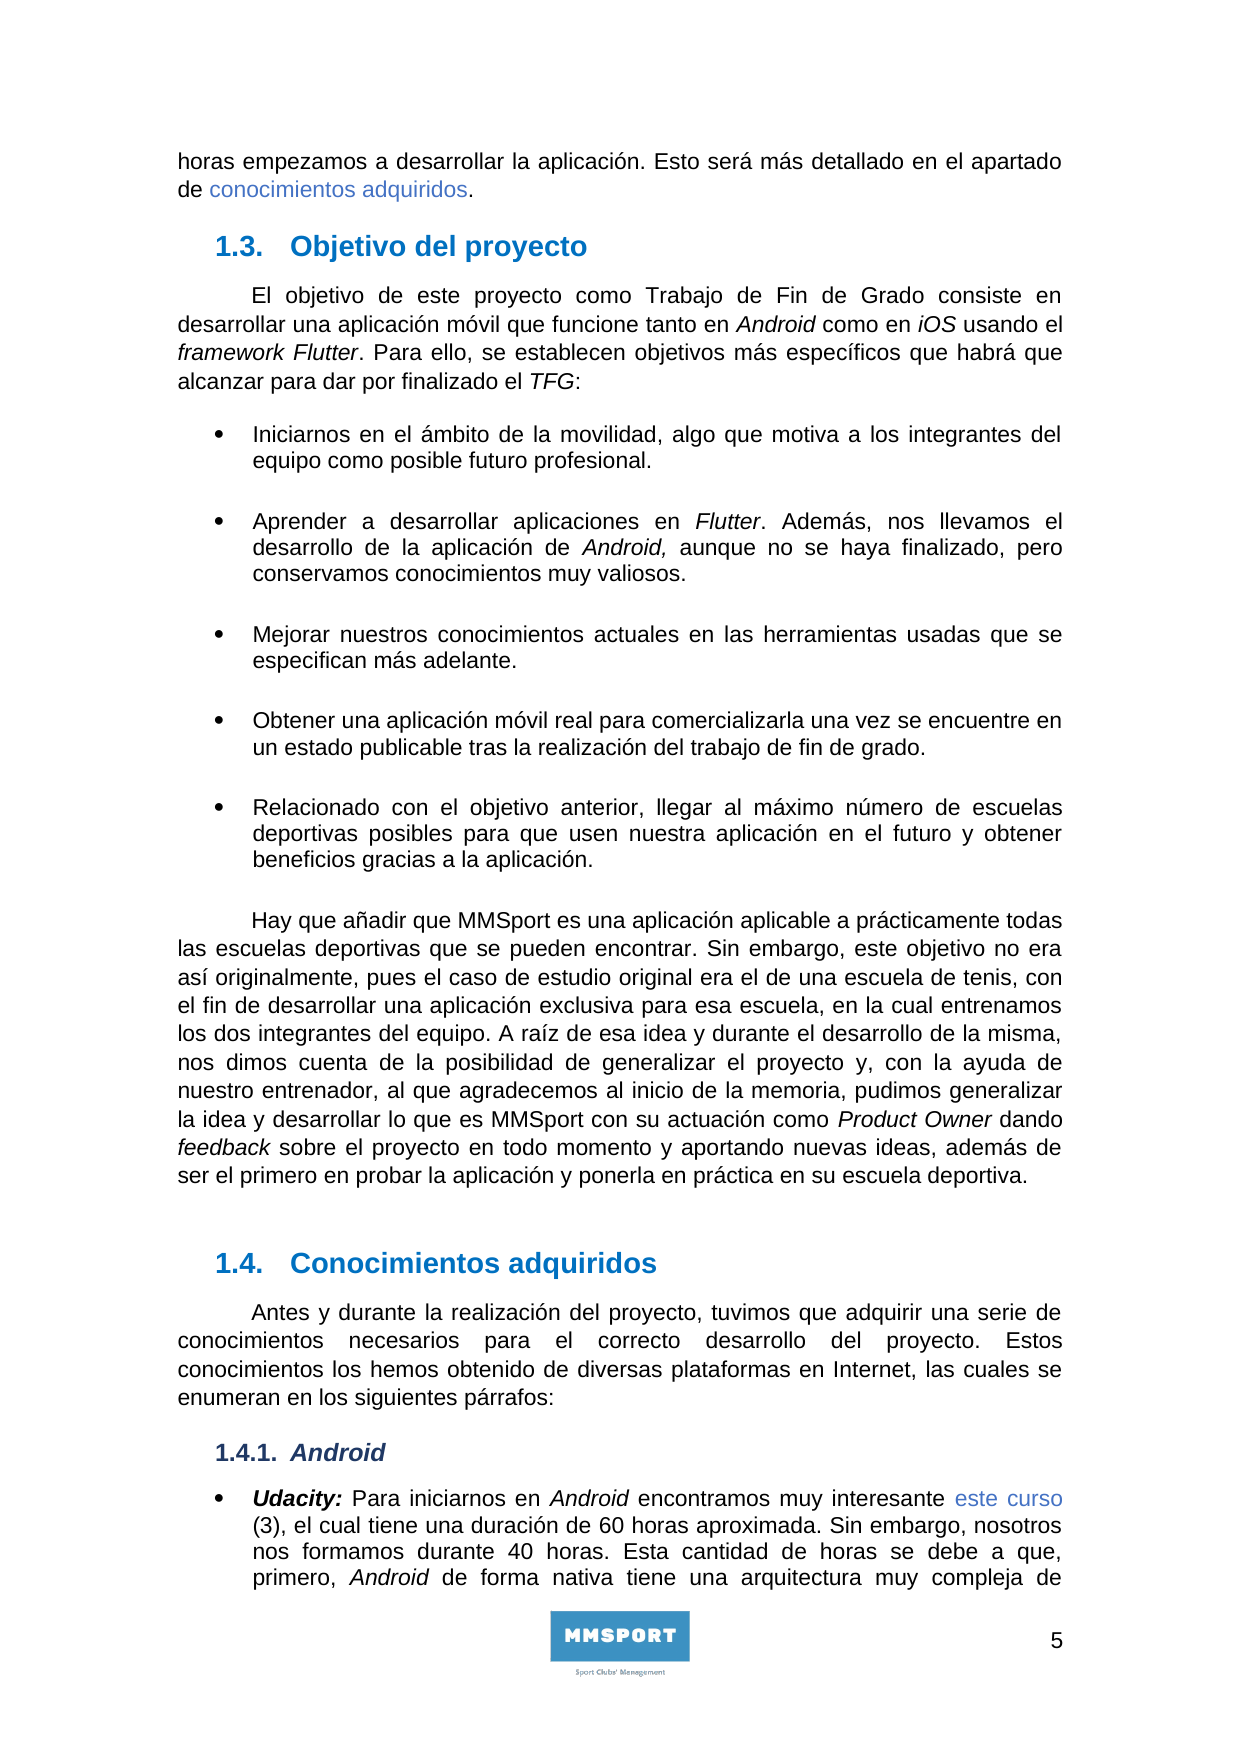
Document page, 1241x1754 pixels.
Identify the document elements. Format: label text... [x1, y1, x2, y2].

text Antes y durante la realización del proyecto, tuvimos que adquirir una serie de conocimientos necesarios para el correcto desarrollo del proyecto. Estos conocimientos los hemos obtenido de diversas plataformas en Internet, las cuales se enumeran en los siguientes párrafos: [177, 1299, 1063, 1411]
text El objetivo de este proyecto como Trabajo de Fin de Grado consiste en desarrollar una aplicación móvil que funcione tanto en Android como en iOS usando el framework Flutter. Para ello, se establecen objetivos más específicos que habrá que alcanzar para dar por finalizado el TFG: [177, 282, 1063, 394]
subtitle Android [215, 1438, 1063, 1466]
text Hay que añadir que MMSport es una aplicación aplicable a prácticamente todas las escuelas deportivas que se pueden encontrar. Sin embargo, este objetivo no era así originalmente, pues el caso de estudio original era el de una escuela de tenis, con el fin de desarrollar una aplicación exclusiva para esa escuela, en la cual entrenamos los dos integrantes del equipo. A raíz de esa idea y durante el desarrollo de la misma, nos dimos cuenta de la posibilidad de generalizar el proyecto y, con la ayuda de nuestro entrenador, al que agradecemos al inicio de la memoria, pudimos generalizar la idea y desarrollar lo que es MMSport con su actuación como Product Owner dando feedback sobre el proyecto en todo momento y aportando nuevas ideas, además de ser el primero en probar la aplicación y ponerla en práctica en su escuela deportiva. [177, 907, 1063, 1189]
list Relacionado con el objetivo anterior, llegar al máximo número de escuelas deportivas posibles para que usen nuestra aplicación en el futuro y obtener beneficios gracias a la aplicación. [215, 794, 1063, 873]
list Obtener una aplicación móvil real para comercializarla una vez se encuentre en un estado publicable tras la realización del trabajo de fin de grado. [215, 707, 1063, 760]
list Mejorar nuestros conocimientos actuales en las herramientas usadas que se especifican más adelante. [215, 621, 1063, 673]
subtitle Objetivo del proyecto [215, 229, 1063, 263]
subtitle Conocimientos adquiridos [215, 1246, 1063, 1279]
list Aprender a desarrollar aplicaciones en Flutter. Además, nos llevamos el desarrollo de la aplicación de Android, aunque no se haya finalizado, pero conservamos conocimientos muy valiosos. [215, 508, 1063, 587]
list Iniciarnos en el ámbito de la movilidad, algo que motiva a los integrantes del equipo como posible futuro profesional. [215, 421, 1063, 474]
picture [542, 1604, 699, 1683]
